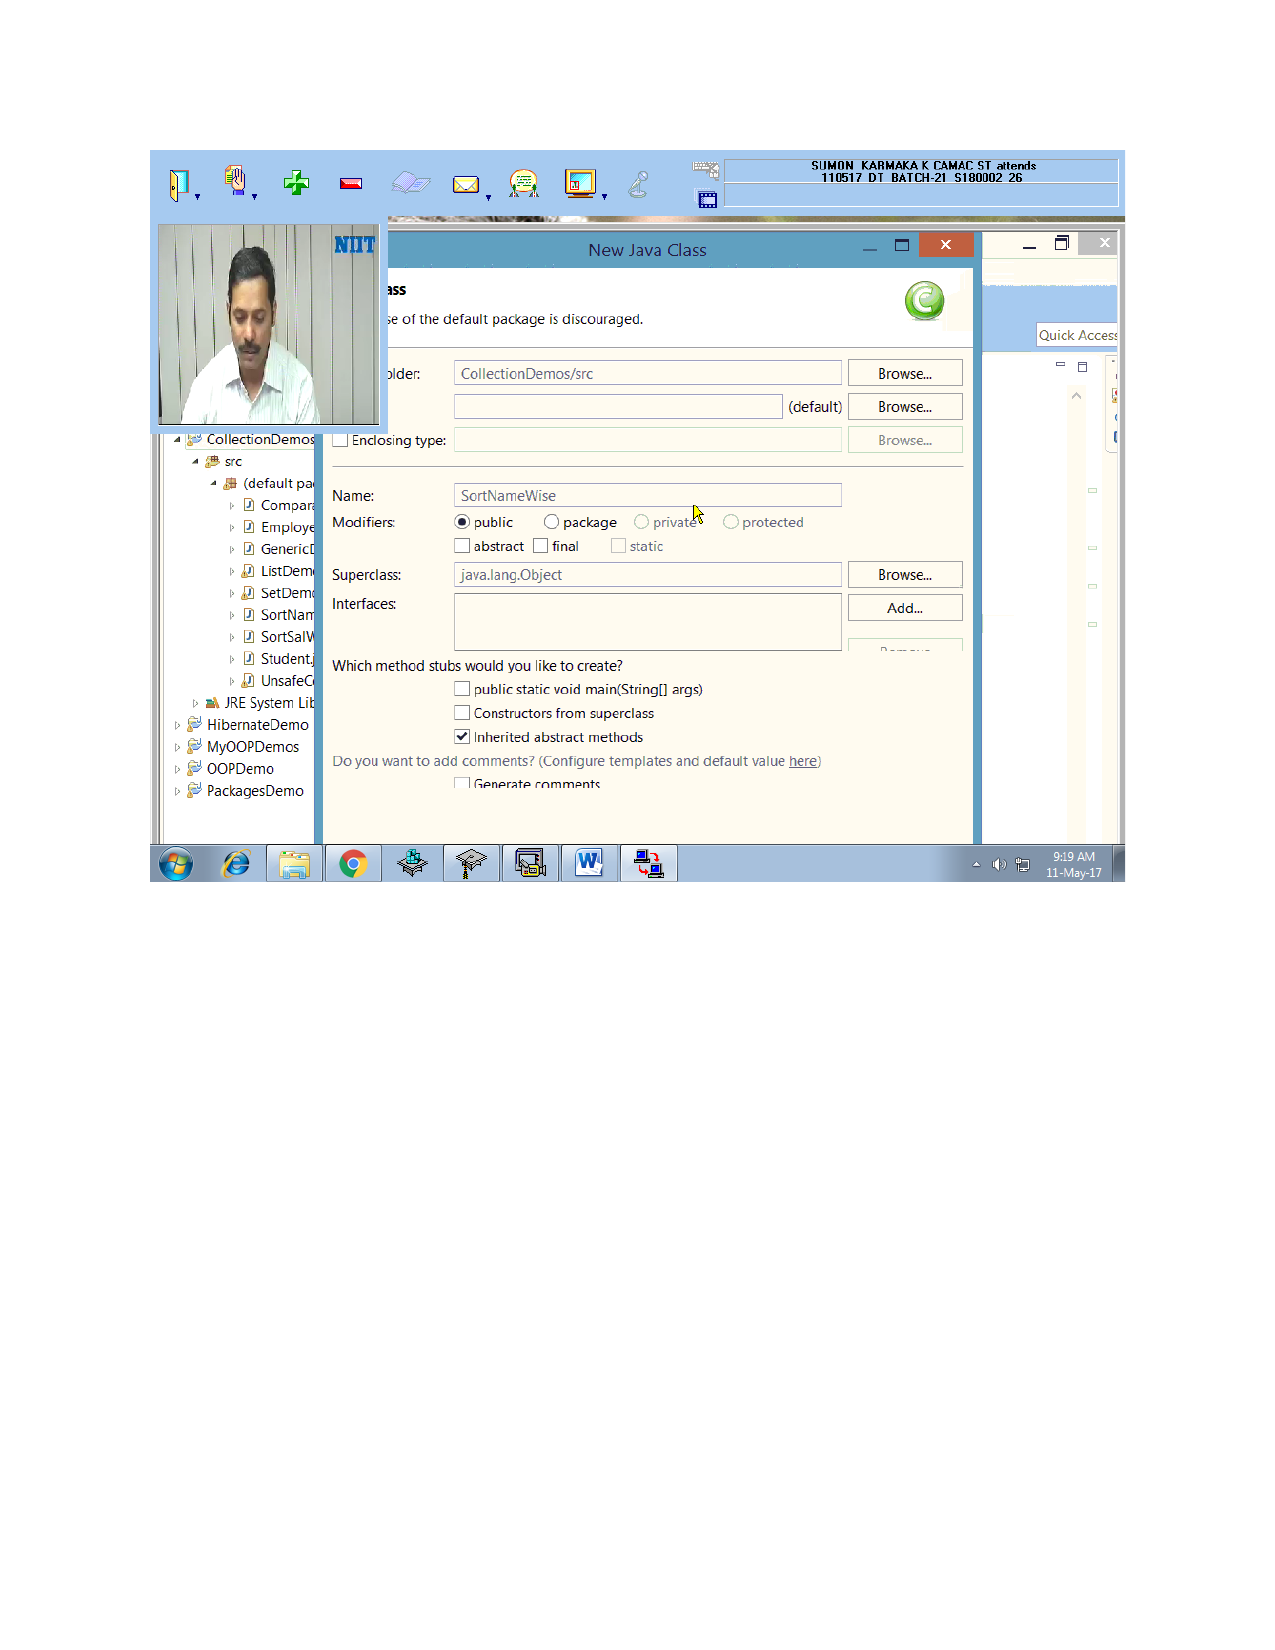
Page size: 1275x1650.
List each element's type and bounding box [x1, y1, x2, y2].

picture [150, 150, 1125, 882]
